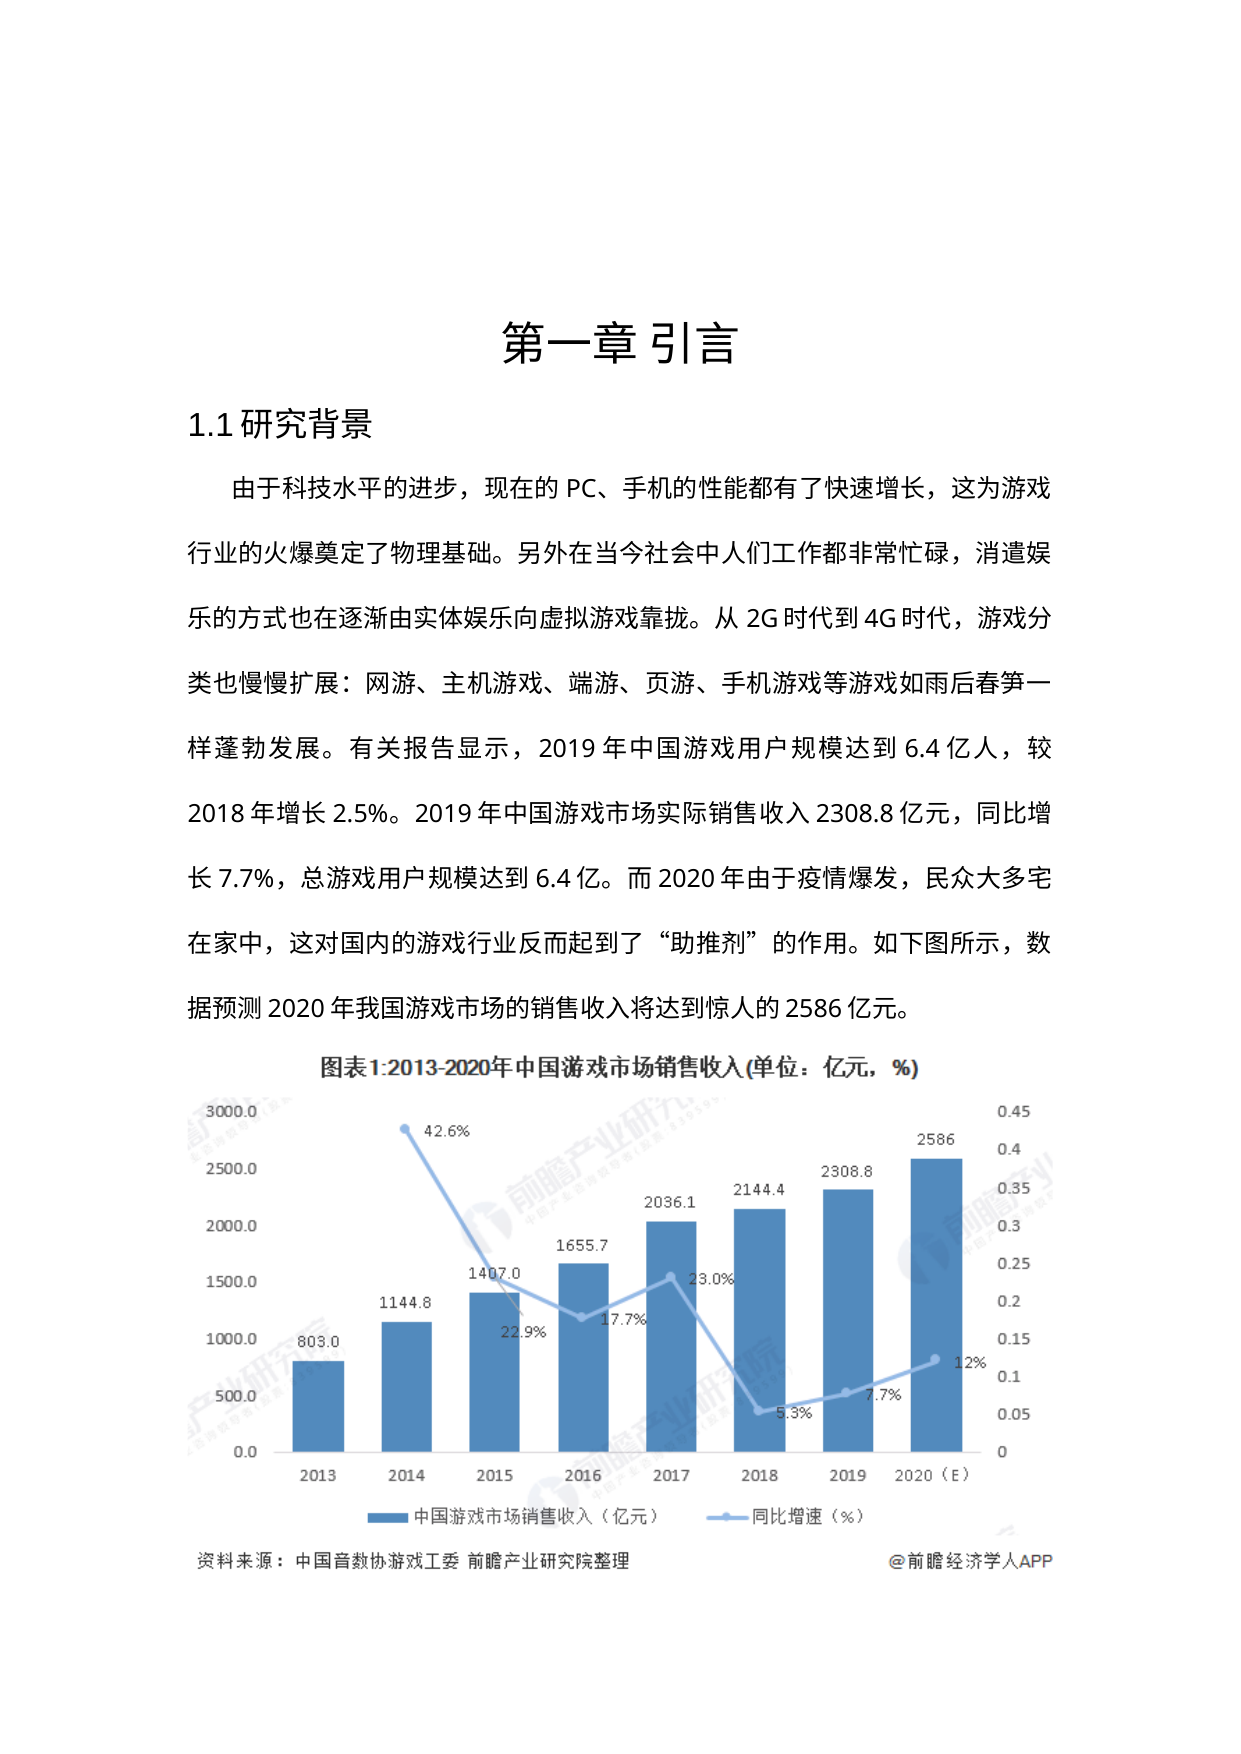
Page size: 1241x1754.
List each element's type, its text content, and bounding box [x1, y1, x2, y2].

text 由于科技水平的进步，现在的PC、手机的性能都有了快速增长，这为游戏行业的火爆奠定了物理基础。另外在当今社会中人们工作都非常忙碌，消遣娱乐的方式也在逐渐由实体娱乐向虚拟游戏靠拢。从2G时代到4G时代，游戏分类也慢慢扩展：网游、主机游戏、端游、页游、手机游戏等游戏如雨后春笋一样蓬勃发展。有关报告显示，2019年中国游戏用户规模达到6.4亿人，较2018年增长2.5%。2019年中国游戏市场实际销售收入2308.8亿元，同比增长7.7%，总游戏用户规模达到6.4亿。而2020年由于疫情爆发，民众大多宅在家中，这对国内的游戏行业反而起到了“助推剂”的作用。如下图所示，数据预测2020年我国游戏市场的销售收入将达到惊人的2586亿元。 [187, 454, 1053, 1039]
text 1.1研究背景 [187, 389, 1053, 454]
picture [187, 1039, 1053, 1590]
text 第一章 引言 [187, 292, 1053, 389]
